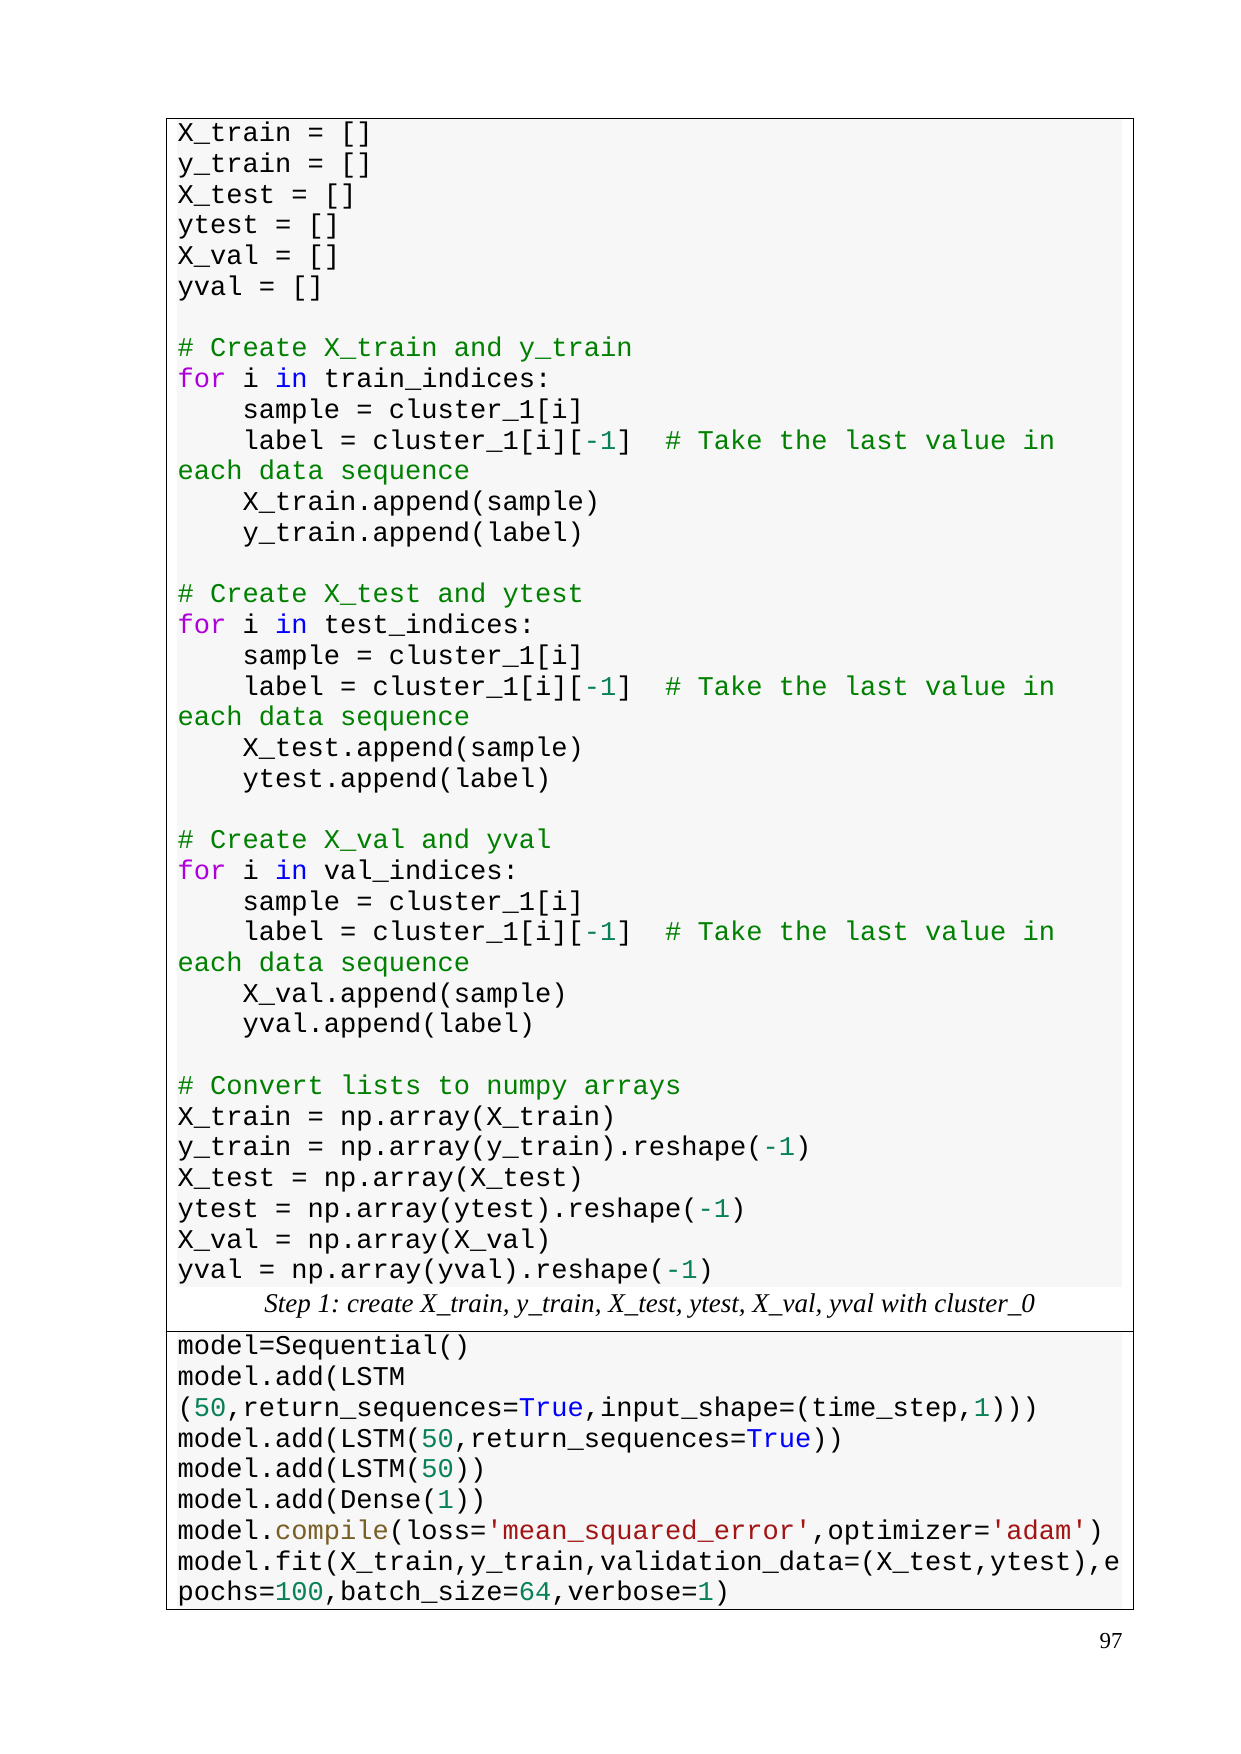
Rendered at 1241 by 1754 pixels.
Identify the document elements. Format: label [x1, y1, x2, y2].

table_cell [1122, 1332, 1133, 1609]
table_cell [167, 119, 1133, 1331]
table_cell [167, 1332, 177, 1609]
